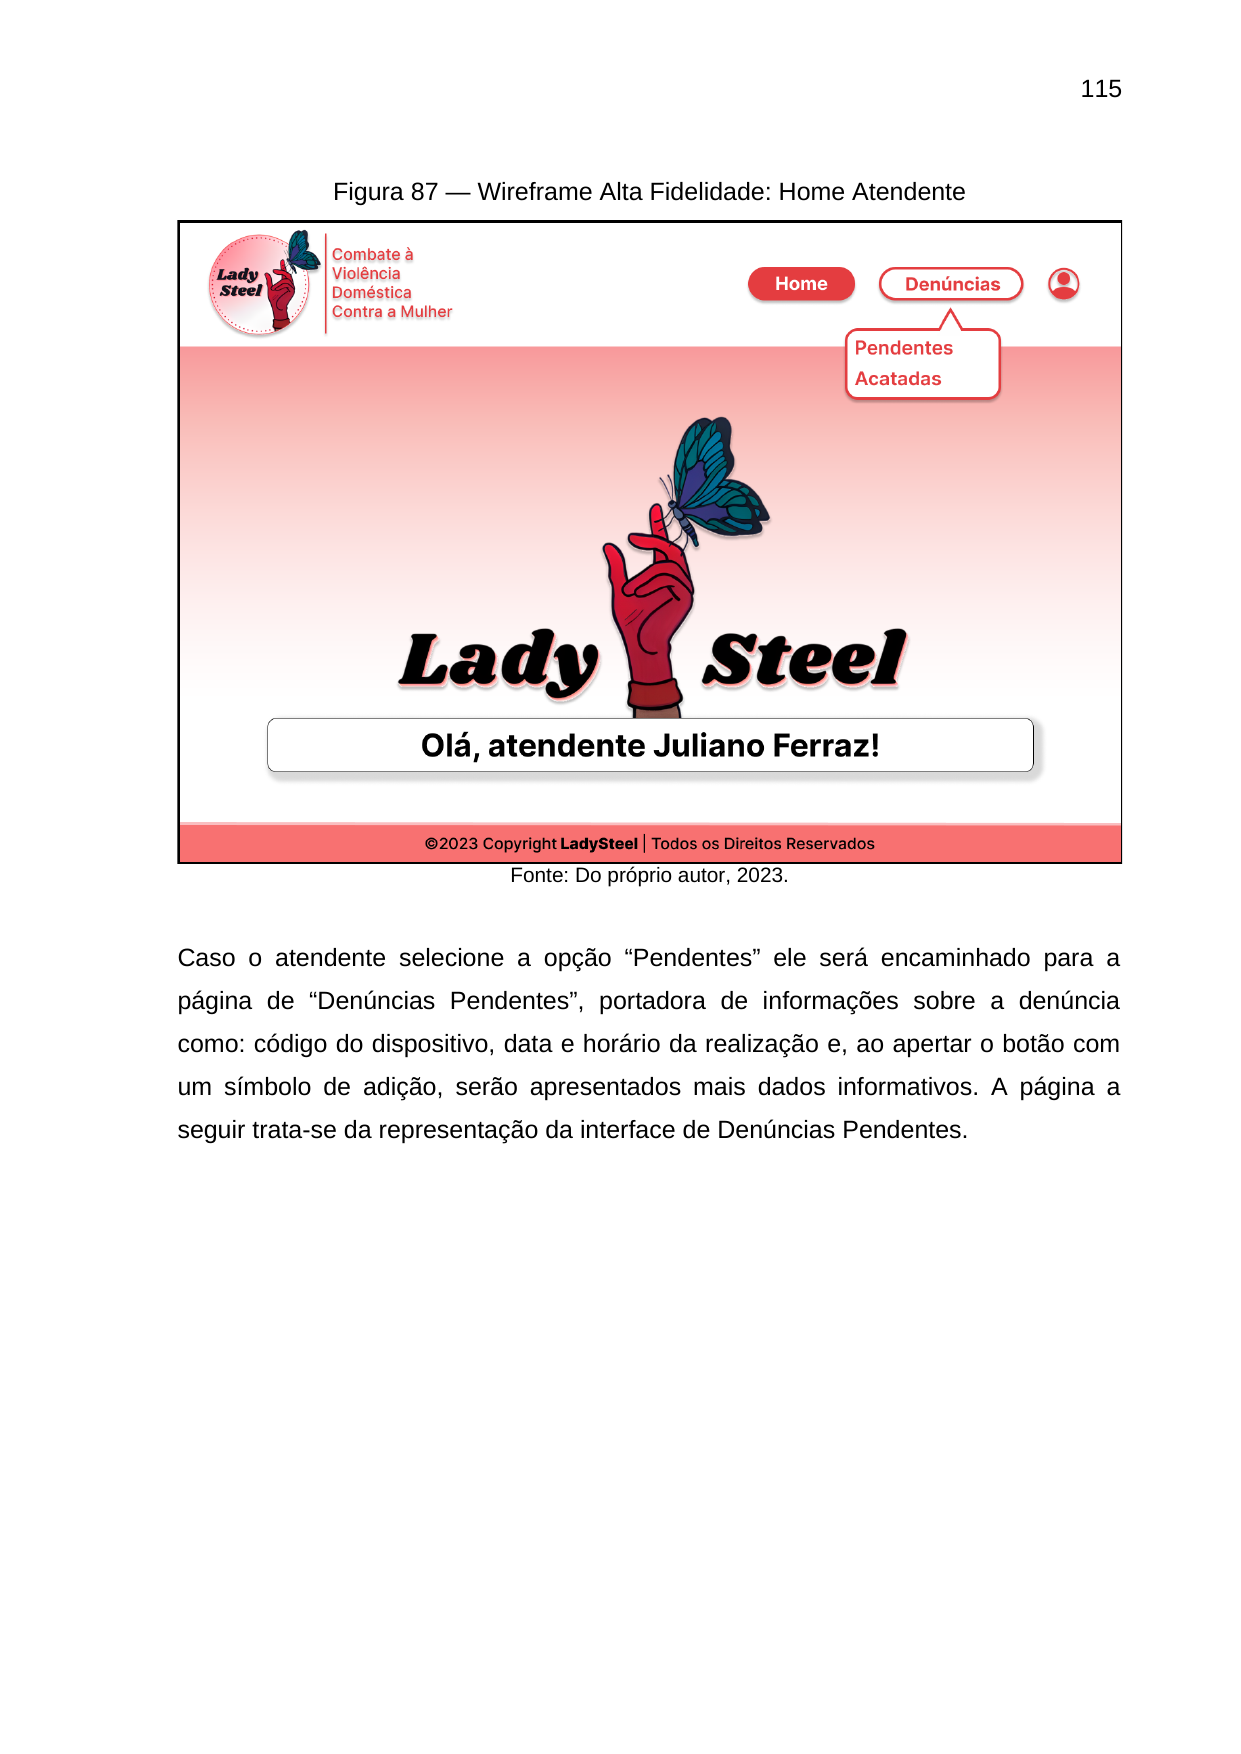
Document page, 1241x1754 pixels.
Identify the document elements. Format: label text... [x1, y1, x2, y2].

picture [177, 220, 1123, 864]
text Fonte: Do próprio autor, 2023. [177, 864, 1122, 887]
text Caso o atendente selecione a opção “Pendentes” ele será encaminhado para a página de “Denúncias Pendentes”, portadora de informações sobre a denúncia como: código do dispositivo, data e horário da realização e, ao apertar o botão com um símbolo de adição, serão apresentados mais dados informativos. A página a seguir trata-se da representação da interface de Denúncias Pendentes. [177, 943, 1122, 1144]
